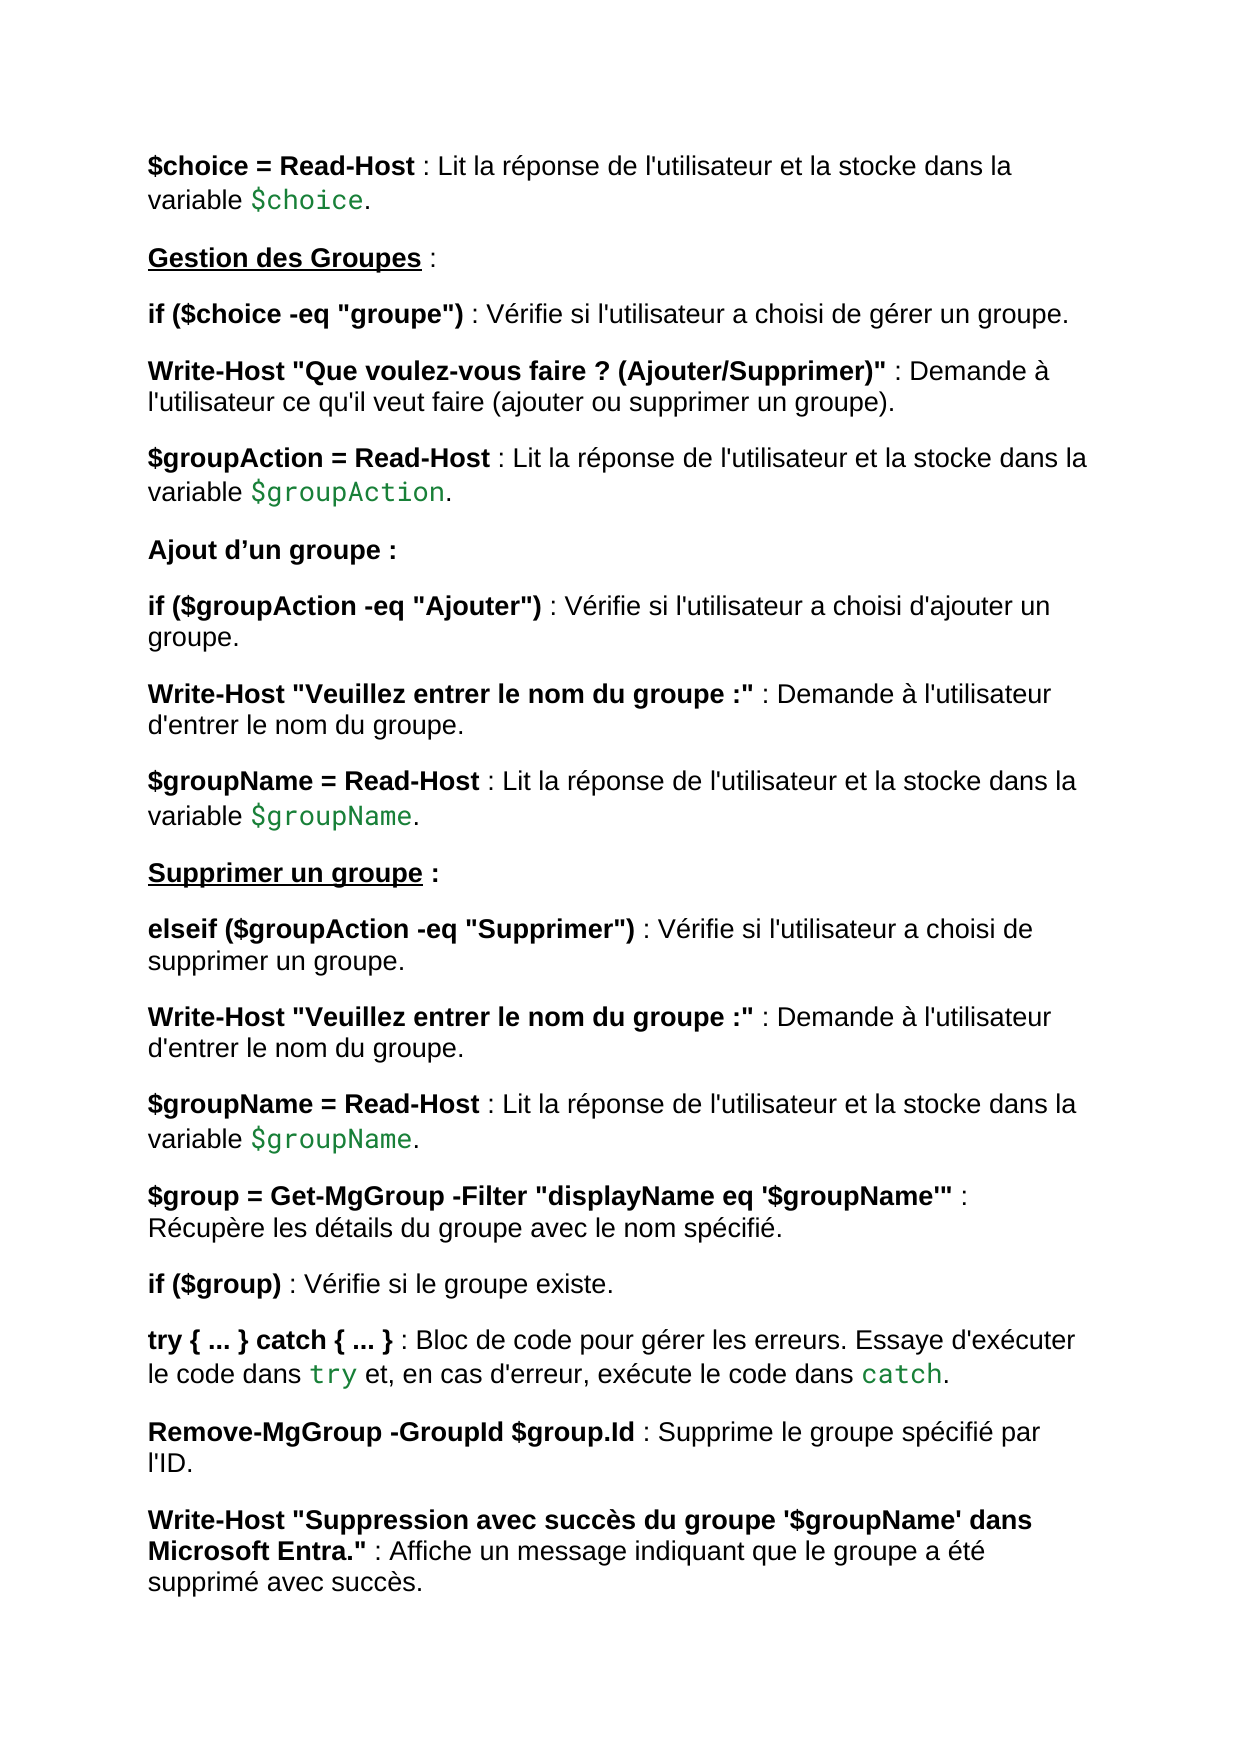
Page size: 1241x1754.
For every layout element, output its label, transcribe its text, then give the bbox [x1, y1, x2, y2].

text if ($groupAction -eq "Ajouter") : Vérifie si l'utilisateur a choisi d'ajouter un groupe. [148, 590, 1090, 653]
text Write-Host "Que voulez-vous faire ? (Ajouter/Supprimer)" : Demande à l'utilisateur ce qu'il veut faire (ajouter ou supprimer un groupe). [148, 354, 1090, 417]
text Remove-MgGroup -GroupId $group.Id : Supprime le groupe spécifié par l'ID. [148, 1416, 1090, 1479]
text elseif ($groupAction -eq "Supprimer") : Vérifie si l'utilisateur a choisi de supprimer un groupe. [148, 913, 1090, 976]
text $group = Get-MgGroup -Filter "displayName eq '$groupName'" : Récupère les détails du groupe avec le nom spécifié. [148, 1180, 1090, 1243]
text try { ... } catch { ... } : Bloc de code pour gérer les erreurs. Essaye d'exécuter le code dans try et, en cas d'erreur, exécute le code dans catch. [148, 1324, 1090, 1391]
text Gestion des Groupes : [148, 242, 1090, 273]
text $groupAction = Read-Host : Lit la réponse de l'utilisateur et la stocke dans la variable $groupAction. [148, 442, 1090, 509]
text $groupName = Read-Host : Lit la réponse de l'utilisateur et la stocke dans la variable $groupName. [148, 1088, 1090, 1155]
text Write-Host "Veuillez entrer le nom du groupe :" : Demande à l'utilisateur d'entrer le nom du groupe. [148, 678, 1090, 740]
text Write-Host "Suppression avec succès du groupe '$groupName' dans Microsoft Entra." : Affiche un message indiquant que le groupe a été supprimé avec succès. [148, 1504, 1090, 1597]
text if ($choice -eq "groupe") : Vérifie si l'utilisateur a choisi de gérer un groupe. [148, 298, 1090, 329]
text Supprimer un groupe : [148, 857, 1090, 888]
text $choice = Read-Host : Lit la réponse de l'utilisateur et la stocke dans la variable $choice. [148, 150, 1090, 217]
text Write-Host "Veuillez entrer le nom du groupe :" : Demande à l'utilisateur d'entrer le nom du groupe. [148, 1001, 1090, 1063]
text if ($group) : Vérifie si le groupe existe. [148, 1268, 1090, 1299]
text $groupName = Read-Host : Lit la réponse de l'utilisateur et la stocke dans la variable $groupName. [148, 765, 1090, 832]
text Ajout d’un groupe : [148, 534, 1090, 565]
